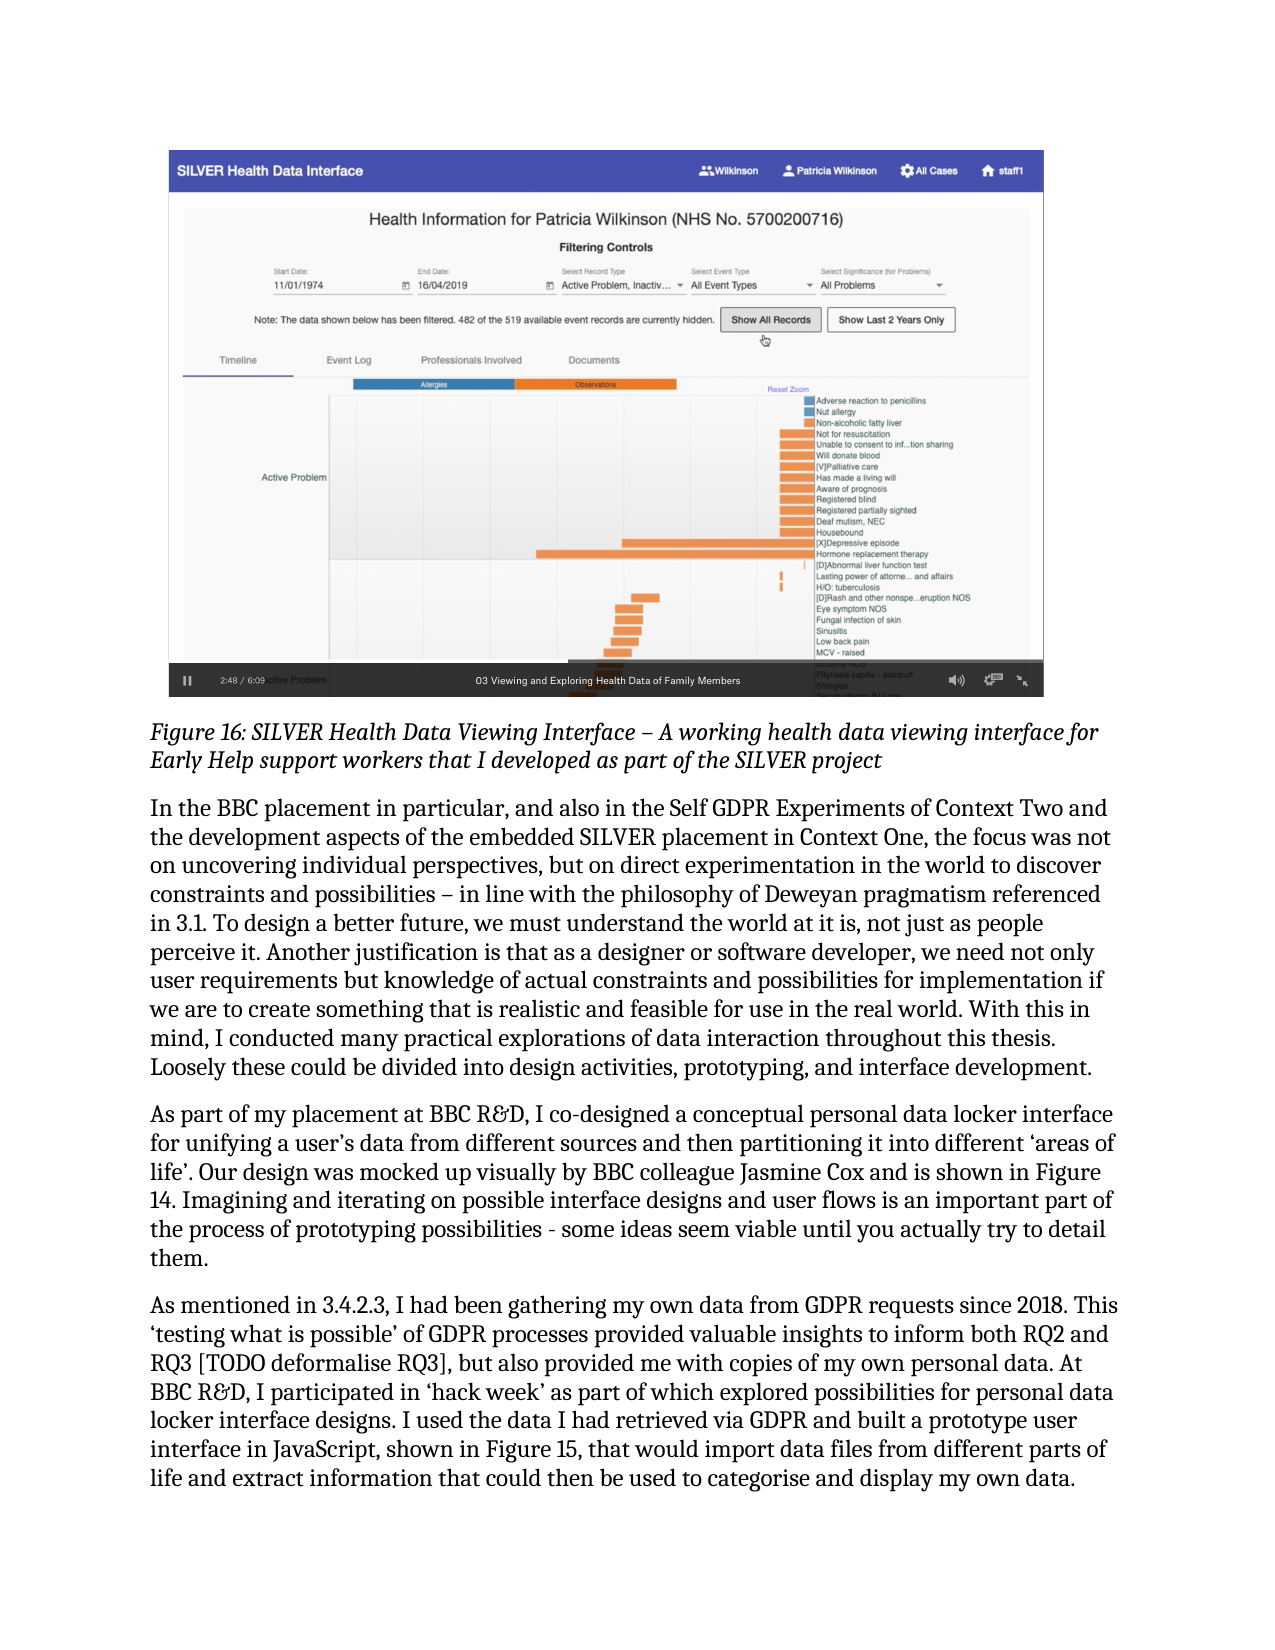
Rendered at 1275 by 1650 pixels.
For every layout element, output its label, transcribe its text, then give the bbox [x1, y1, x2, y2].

text Figure 16: SILVER Health Data Viewing Interface – A working health data viewing interface for Early Help support workers that I developed as part of the SILVER project [150, 718, 1125, 775]
picture [168, 150, 1044, 697]
text In the BBC placement in particular, and also in the Self GDPR Experiments of Context Two and the development aspects of the embedded SILVER placement in Context One, the focus was not on uncovering individual perspectives, but on direct experimentation in the world to discover constraints and possibilities – in line with the philosophy of Deweyan pragmatism referenced in 3.1. To design a better future, we must understand the world at it is, not just as people perceive it. Another justification is that as a designer or software developer, we need not only user requirements but knowledge of actual constraints and possibilities for implementation if we are to create something that is realistic and feasible for use in the real world. With this in mind, I conducted many practical explorations of data interaction throughout this thesis. Loosely these could be divided into design activities, prototyping, and interface development. [150, 794, 1125, 1081]
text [150, 1291, 1125, 1493]
text As part of my placement at BBC R&D, I co-designed a conceptual personal data locker interface for unifying a user’s data from different sources and then partitioning it into different ‘areas of life’. Our design was mocked up visually by BBC colleague Jasmine Cox and is shown in Figure 14. Imagining and iterating on possible interface designs and user flows is an important part of the process of prototyping possibilities - some ideas seem viable until you actually try to detail them. [150, 1100, 1125, 1273]
